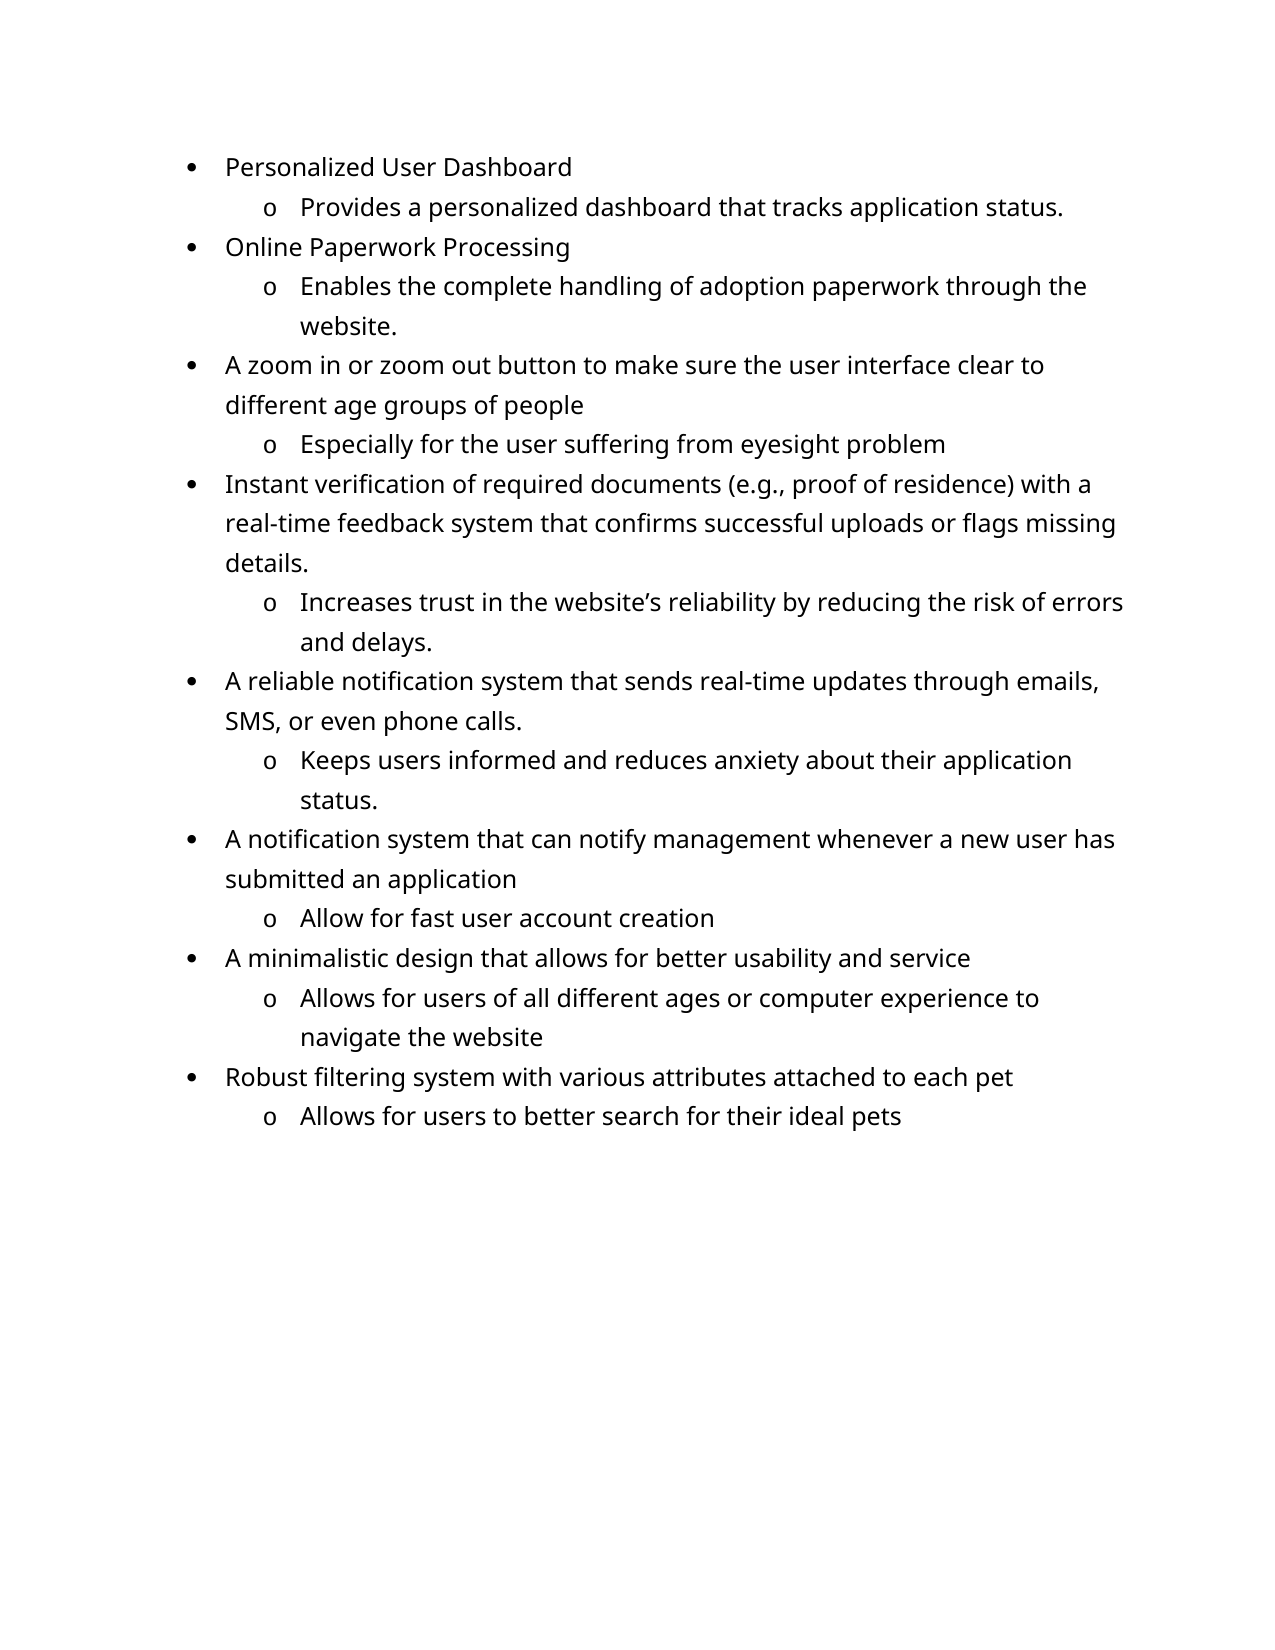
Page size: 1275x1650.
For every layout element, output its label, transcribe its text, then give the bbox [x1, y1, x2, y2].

list A minimalistic design that allows for better usability and service [187, 941, 1125, 975]
list A zoom in or zoom out button to make sure the user interface clear to different age groups of people [187, 348, 1125, 421]
list Especially for the user suffering from eyesight problem [262, 427, 1125, 461]
list Allows for users of all different ages or computer experience to navigate the website [262, 980, 1125, 1054]
list Robust filtering system with various attributes attached to each pet [187, 1059, 1125, 1093]
list Allows for users to better search for their ideal pets [262, 1099, 1125, 1133]
list A reliable notification system that sends real-time updates through emails, SMS, or even phone calls. [187, 664, 1125, 738]
list A notification system that can notify management whenever a new user has submitted an application [187, 822, 1125, 896]
list Personalized User Dashboard [187, 150, 1125, 184]
list Enables the complete handling of adoption paperwork through the website. [262, 269, 1125, 342]
list Online Paperwork Processing [187, 229, 1125, 263]
list Provides a personalized dashboard that tracks application status. [262, 189, 1125, 224]
list Allow for fast user account creation [262, 901, 1125, 935]
list Increases trust in the website’s reliability by reducing the risk of errors and delays. [262, 585, 1125, 659]
list Keeps users informed and reduces anxiety about their application status. [262, 743, 1125, 817]
list Instant verification of required documents (e.g., proof of residence) with a real-time feedback system that confirms successful uploads or flags missing details. [187, 466, 1125, 579]
